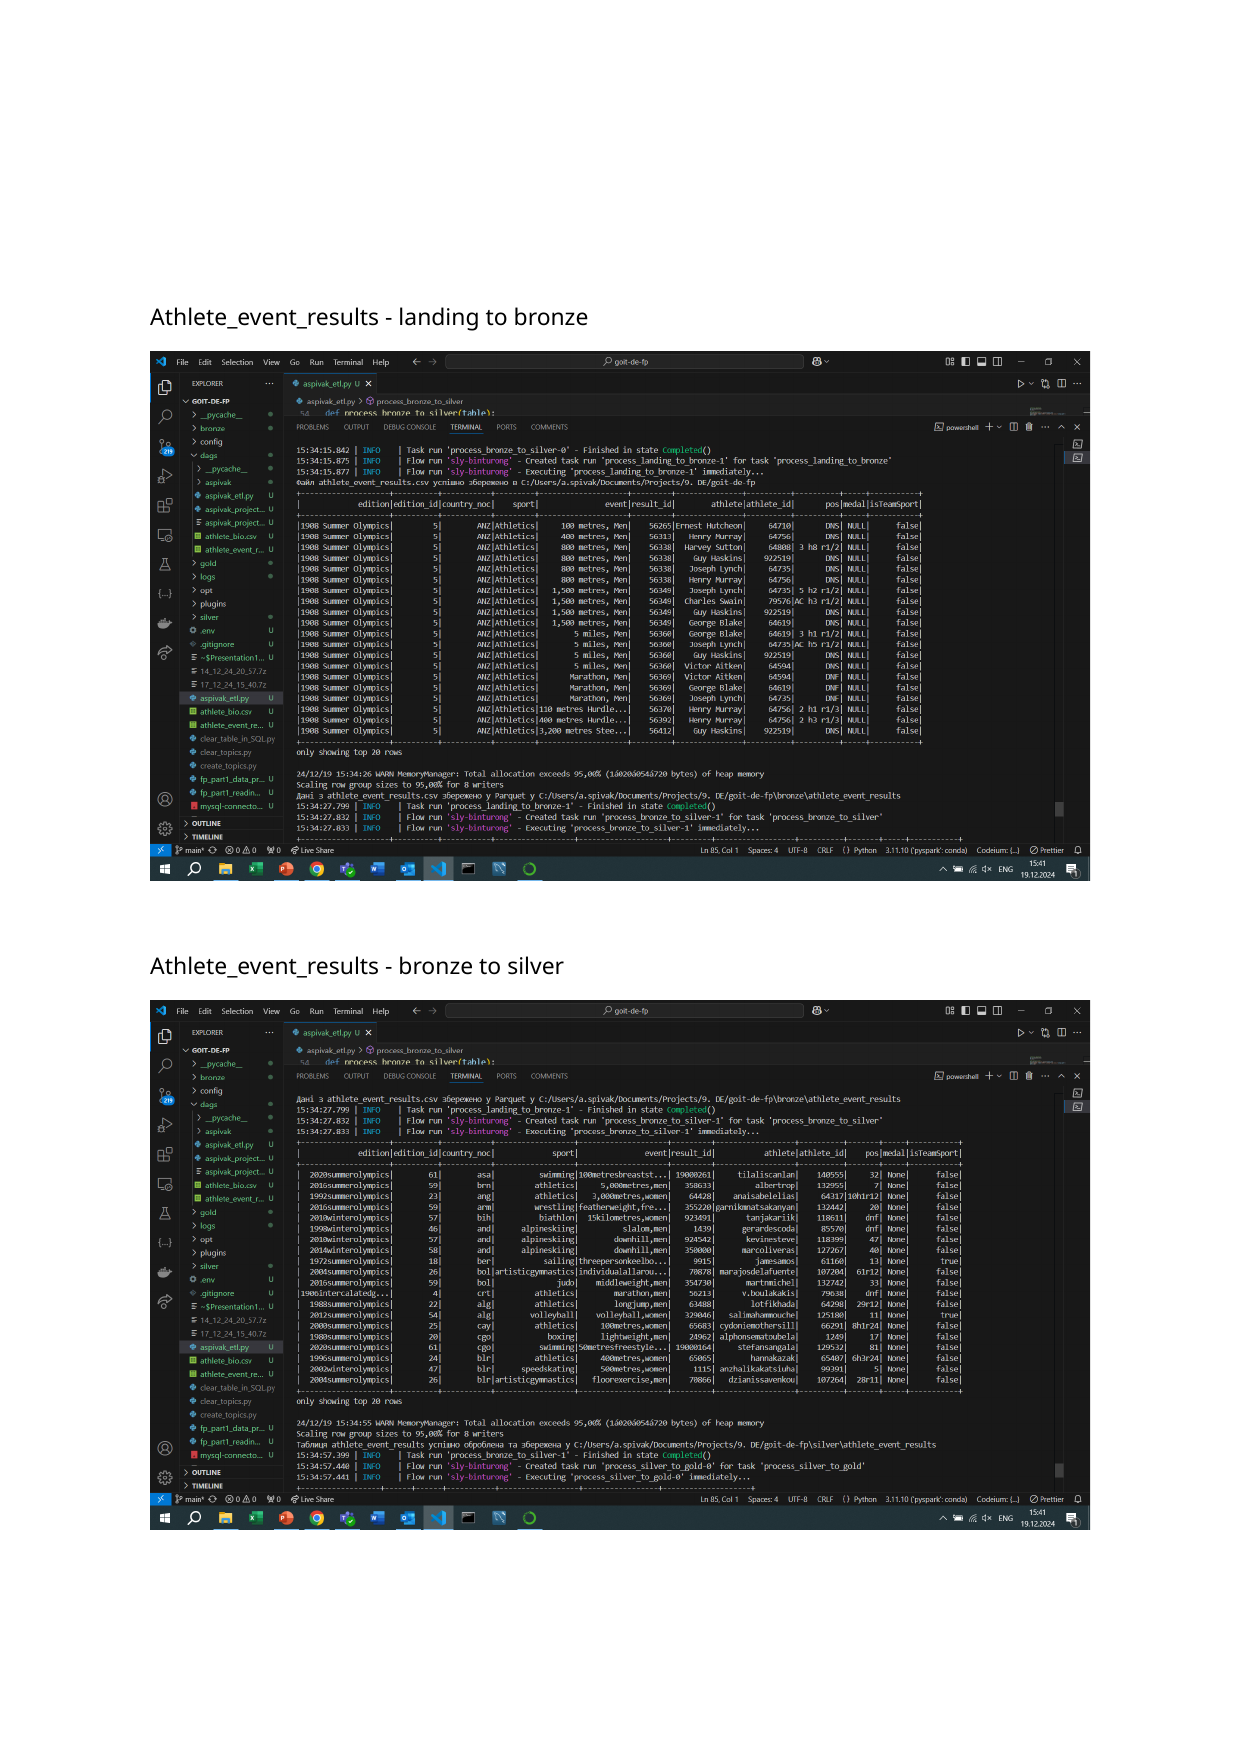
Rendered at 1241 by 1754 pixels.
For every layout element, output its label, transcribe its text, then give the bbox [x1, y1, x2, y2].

picture [150, 1000, 1091, 1530]
text Athlete_event_results - landing to bronze [150, 301, 1090, 332]
text Athlete_event_results - bronze to silver [150, 950, 1090, 981]
picture [150, 351, 1091, 881]
